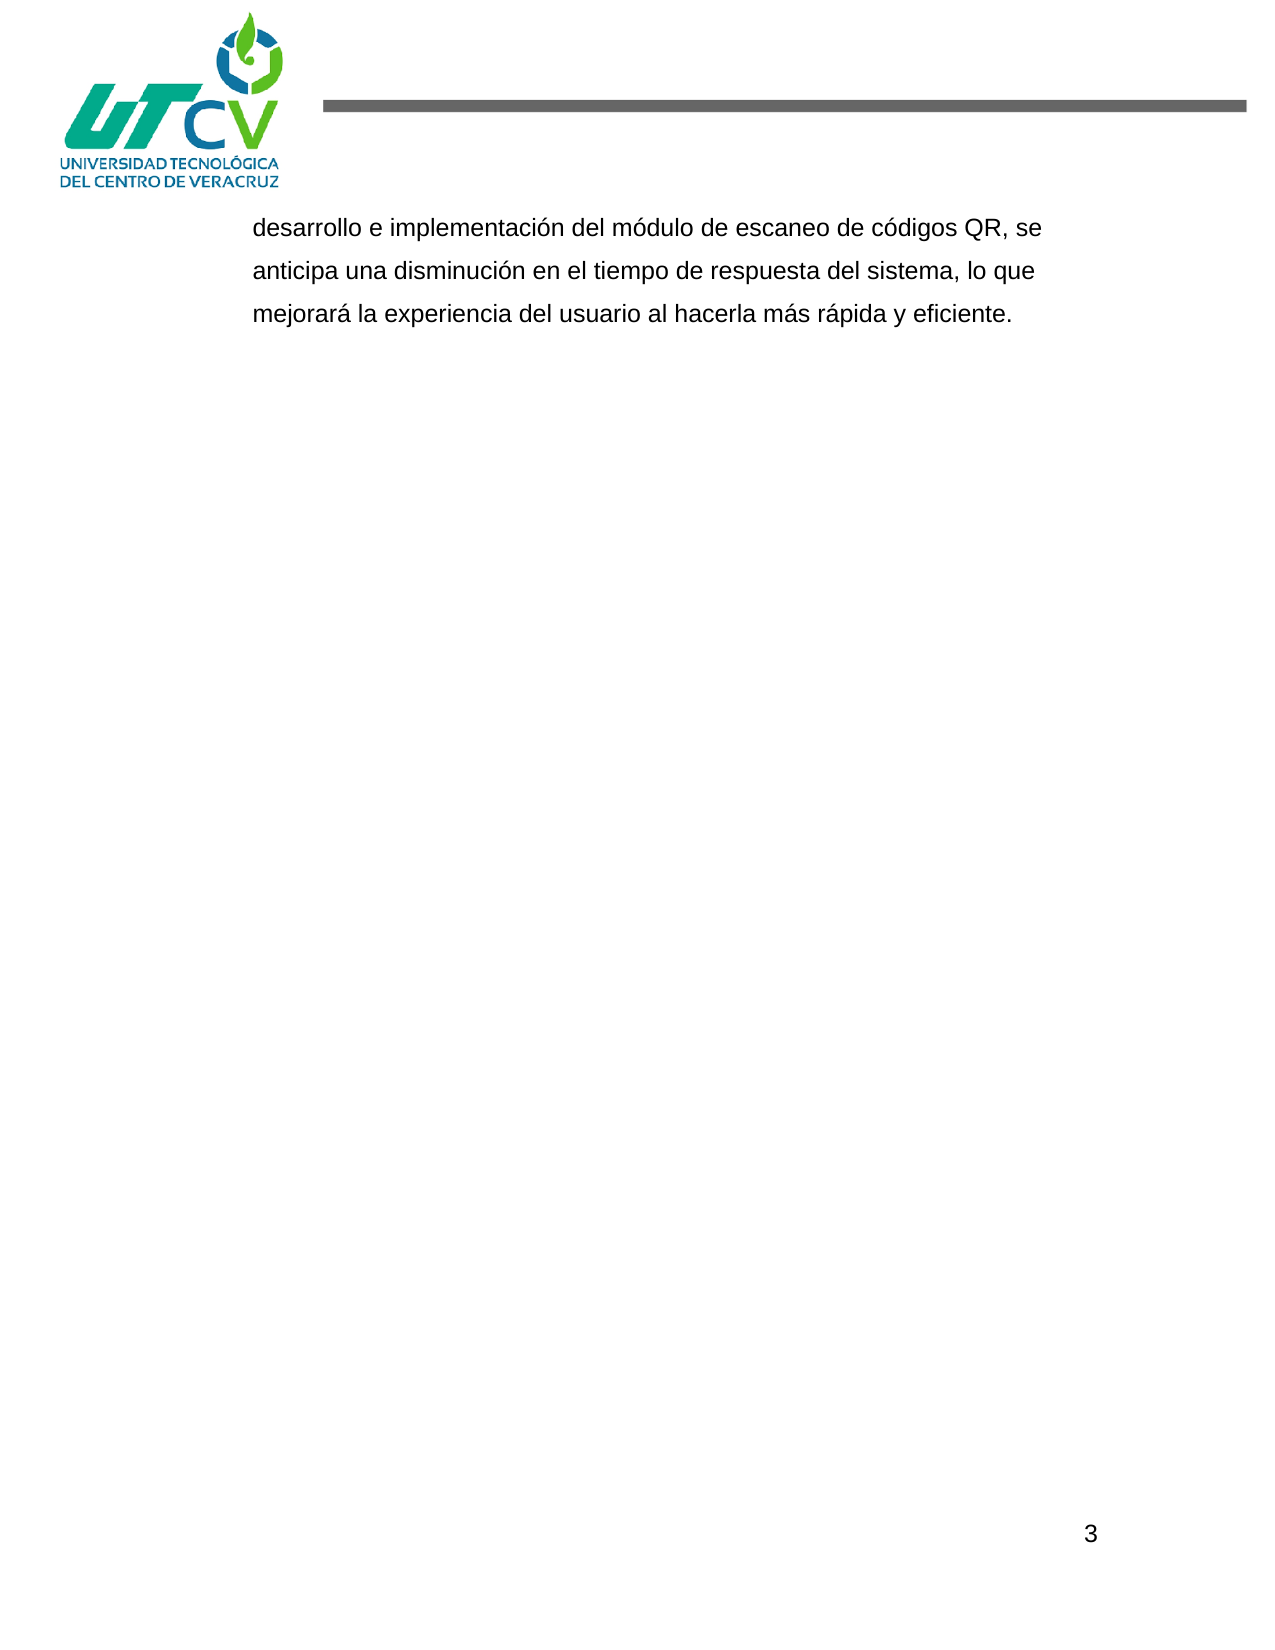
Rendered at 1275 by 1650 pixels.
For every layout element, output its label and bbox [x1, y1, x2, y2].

picture [30, 0, 1275, 1628]
list [215, 213, 1098, 328]
